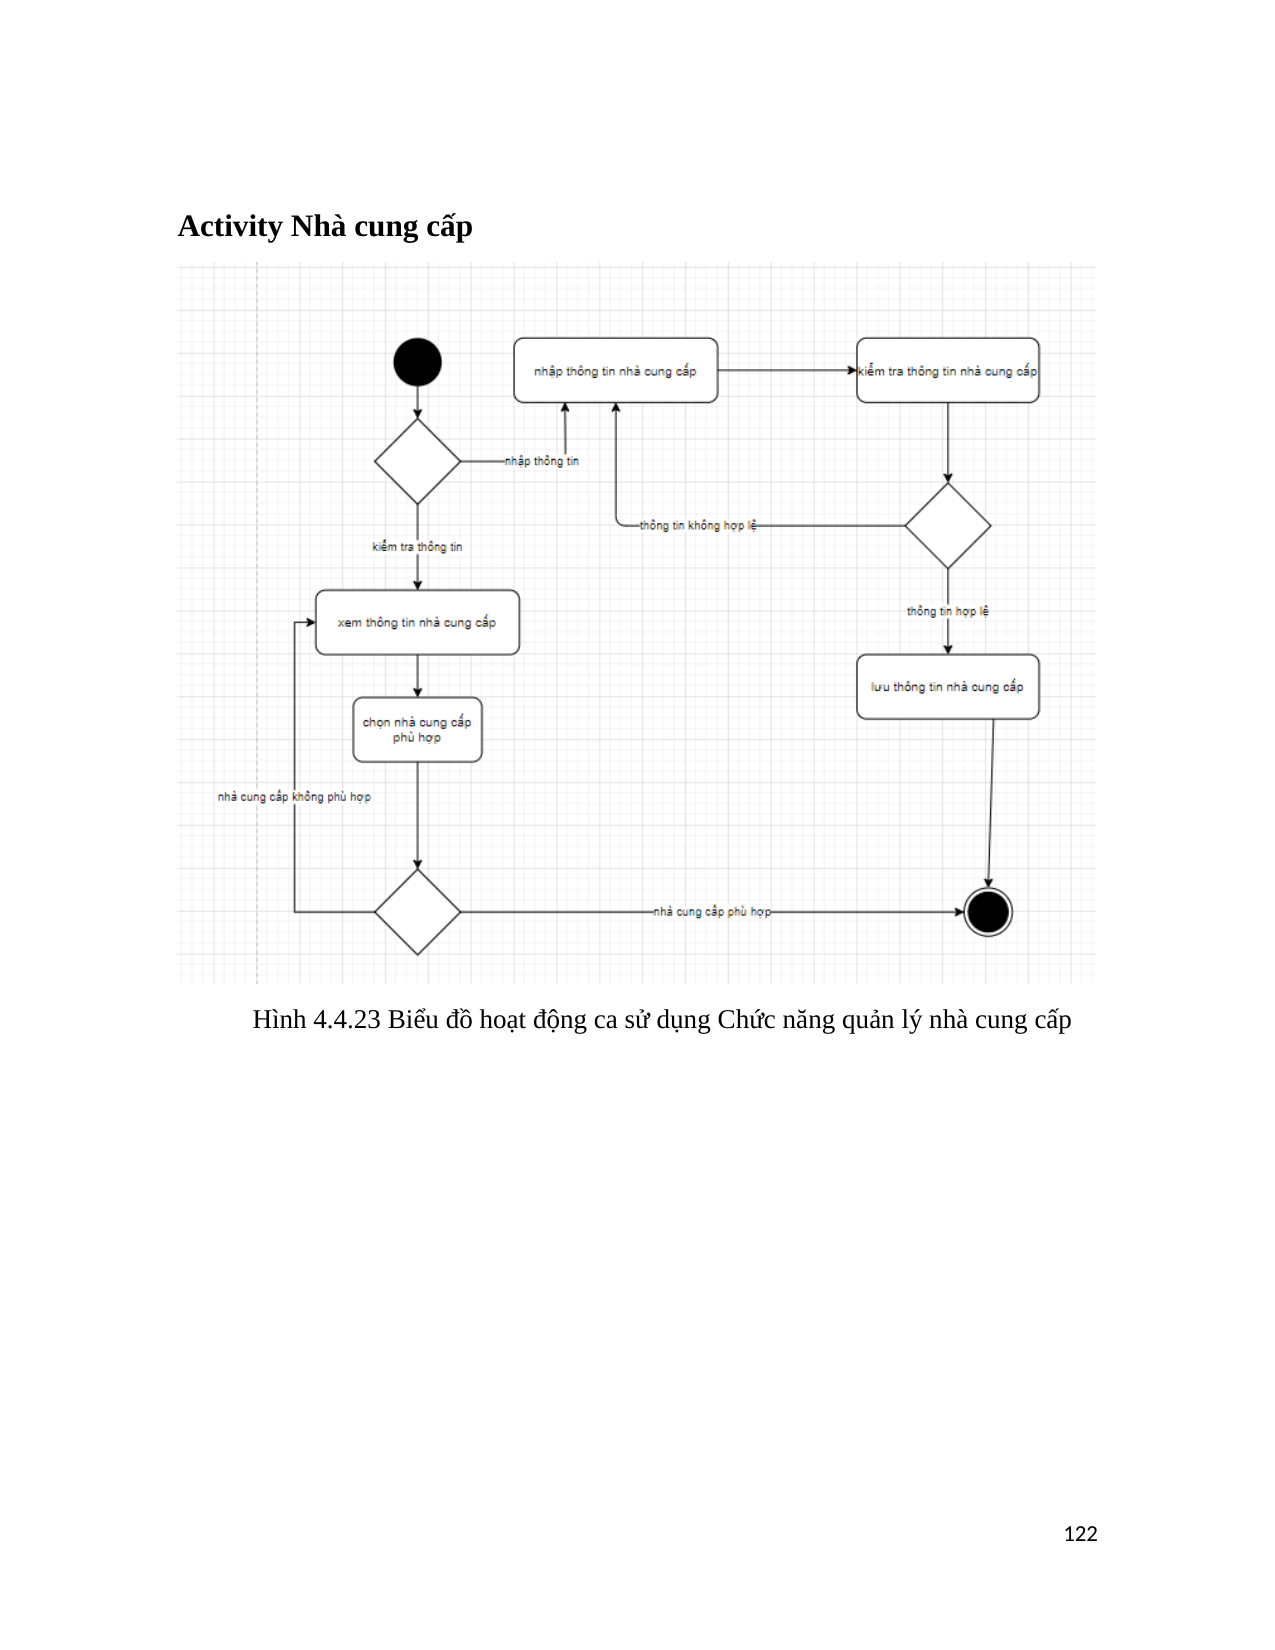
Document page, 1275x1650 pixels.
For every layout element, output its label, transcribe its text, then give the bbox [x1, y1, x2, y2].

text Hình 4.4.23 Biểu đồ hoạt động ca sử dụng Chức năng quản lý nhà cung cấp [177, 1003, 1098, 1034]
text Activity Nhà cung cấp [177, 207, 1098, 243]
picture [177, 262, 1096, 984]
